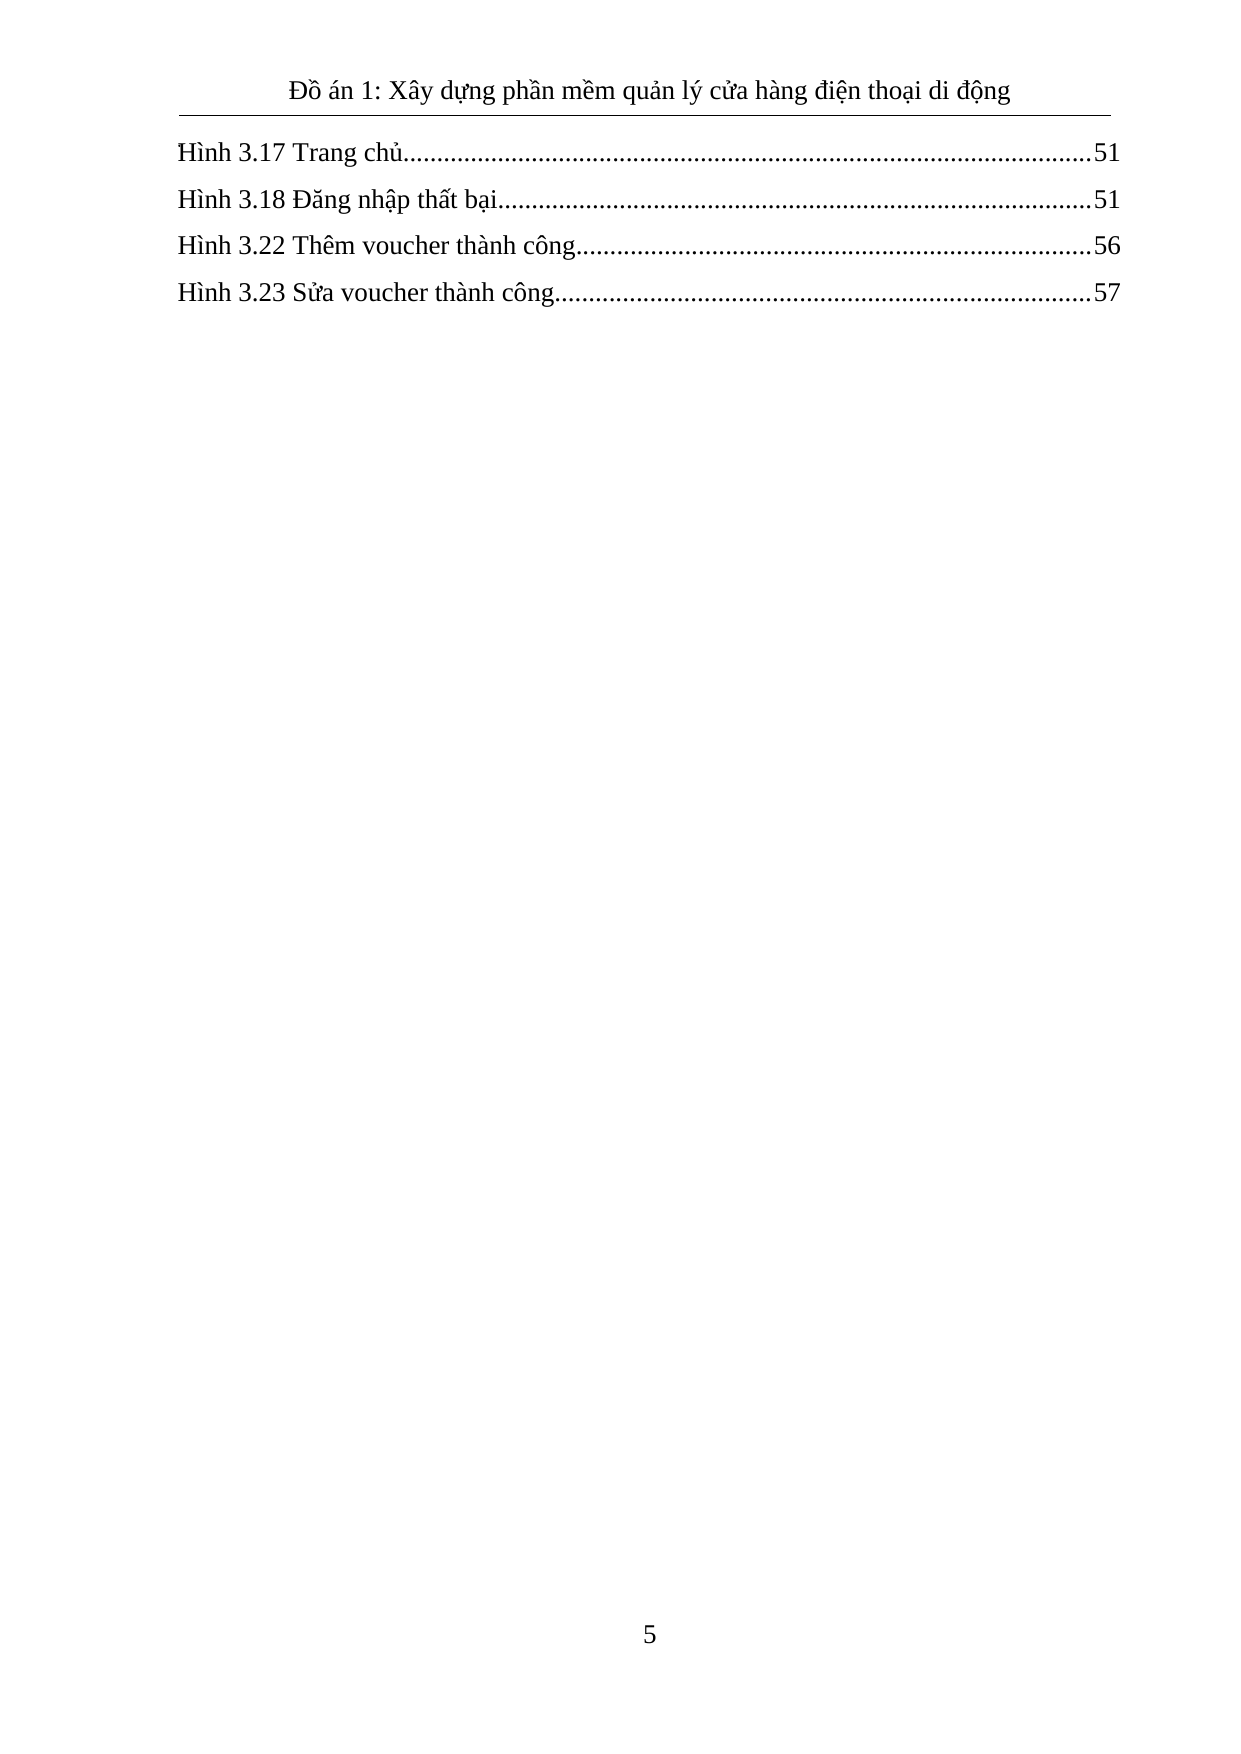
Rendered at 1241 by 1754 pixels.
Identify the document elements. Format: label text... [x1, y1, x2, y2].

text Hình 3.17 Trang chủ 51 [177, 136, 1122, 167]
text Hình 3.22 Thêm voucher thành công 56 [177, 229, 1122, 261]
text Hình 3.18 Đăng nhập thất bại 51 [177, 183, 1122, 214]
text Hình 3.23 Sửa voucher thành công 57 [177, 276, 1122, 307]
